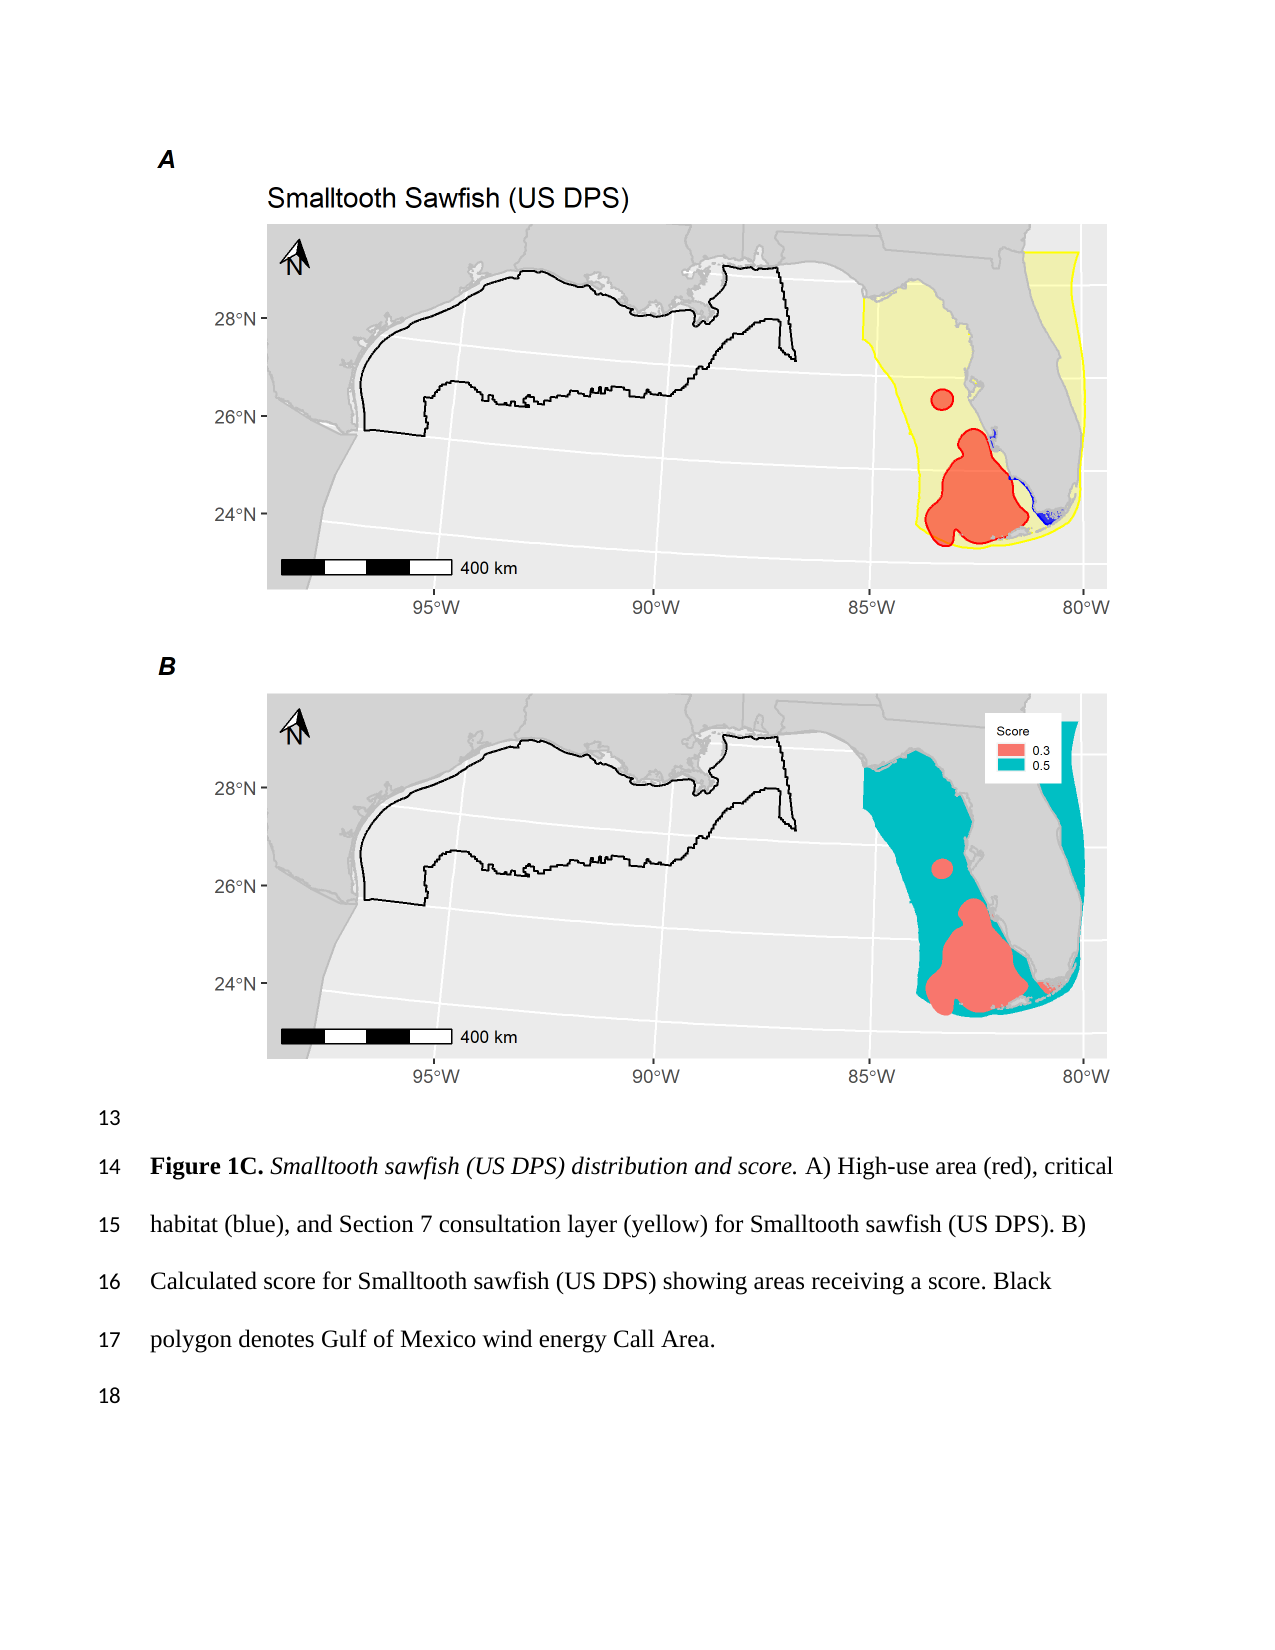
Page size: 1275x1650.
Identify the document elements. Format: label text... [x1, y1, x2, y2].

text Figure 1C. Smalltooth sawfish (US DPS) distribution and score. A) High-use area (red), critical habitat (blue), and Section 7 consultation layer (yellow) for Smalltooth sawfish (US DPS). B) Calculated score for Smalltooth sawfish (US DPS) showing areas receiving a score. Black polygon denotes Gulf of Mexico wind energy Call Area. [150, 1151, 1125, 1353]
picture [150, 150, 1125, 1125]
